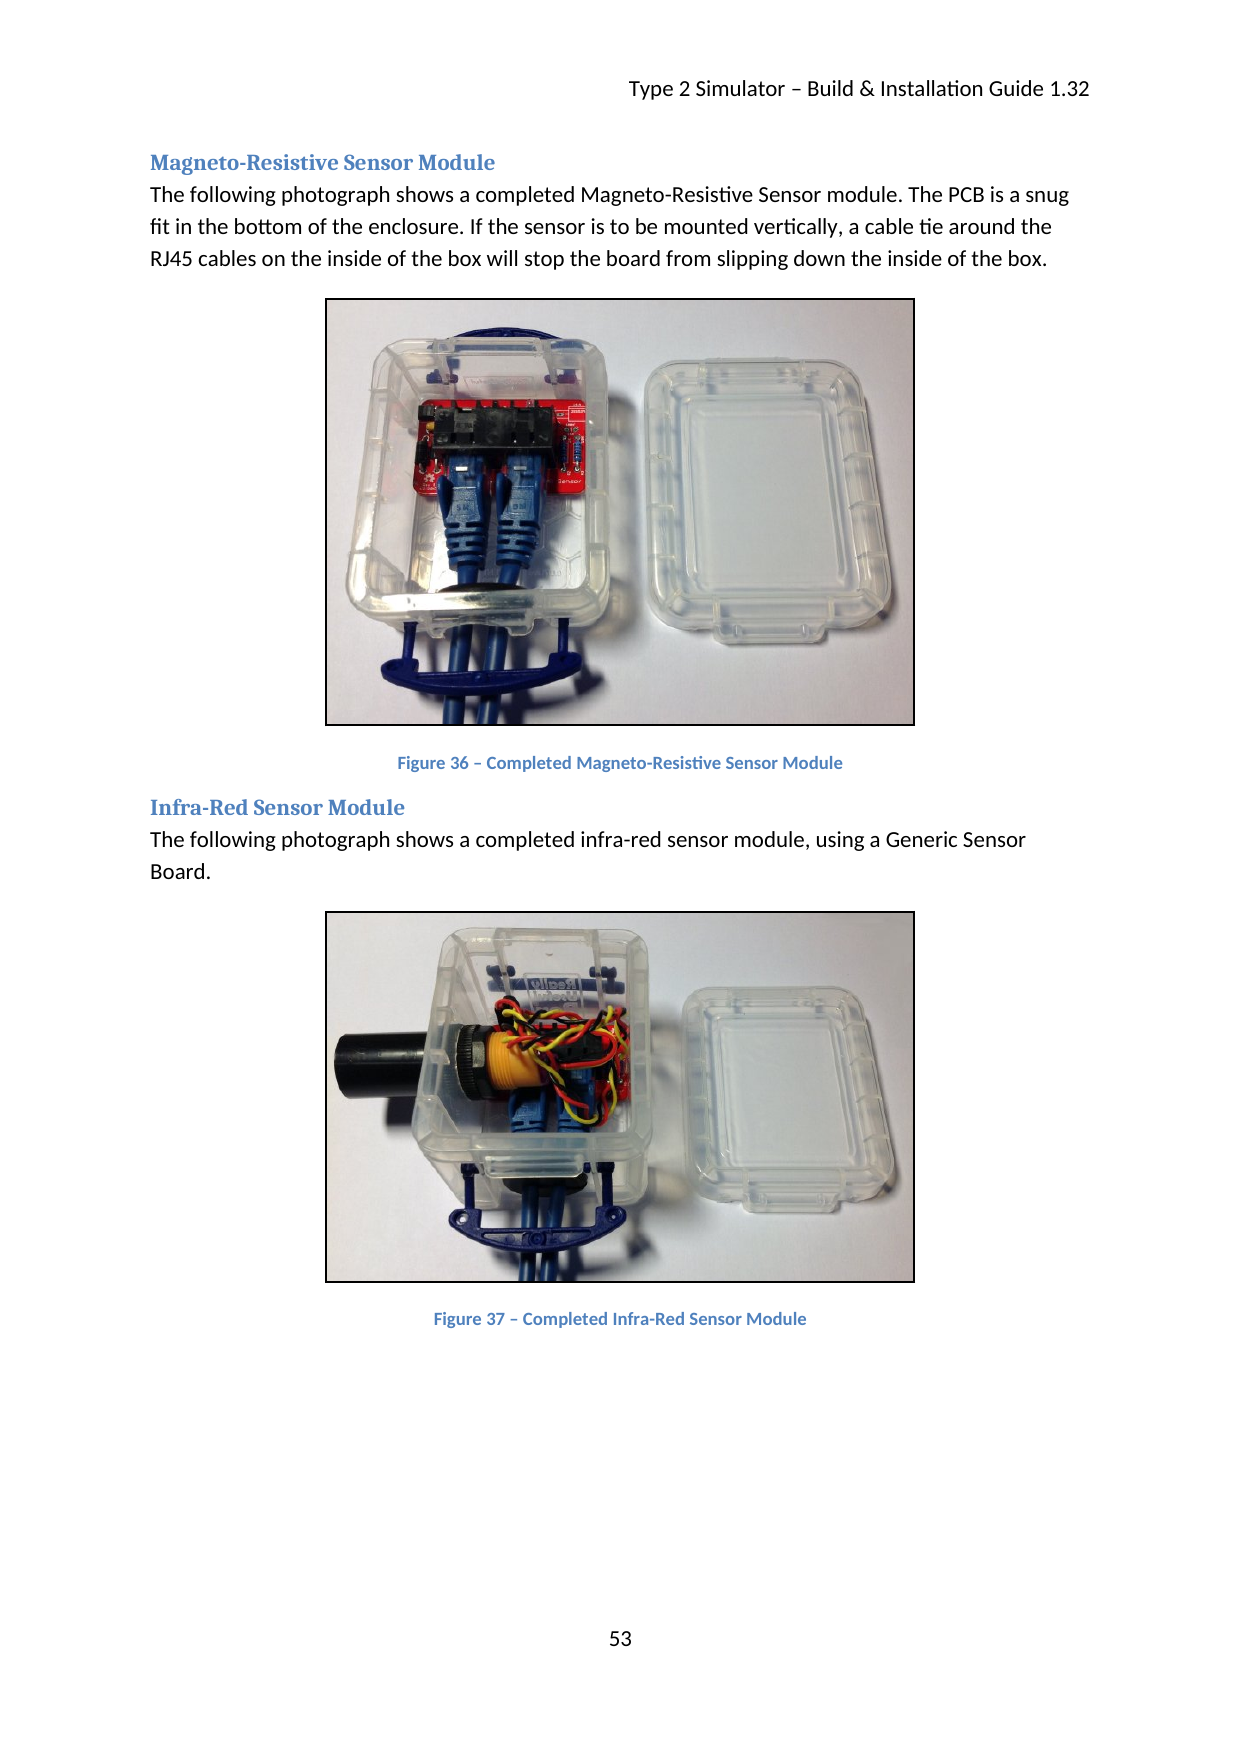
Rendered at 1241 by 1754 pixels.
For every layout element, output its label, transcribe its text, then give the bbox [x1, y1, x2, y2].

text The following photograph shows a completed infra-red sensor module, using a Generic Sensor Board. [150, 825, 1090, 886]
picture [327, 300, 913, 724]
text Figure 36 – Completed Magneto-Resistive Sensor Module [150, 751, 1090, 774]
text Figure 37 – Completed Infra-Red Sensor Module [150, 1308, 1090, 1331]
subtitle Magneto-Resistive Sensor Module [150, 150, 1090, 176]
picture [327, 913, 913, 1281]
subtitle Infra-Red Sensor Module [150, 795, 1090, 821]
text The following photograph shows a completed Magneto-Resistive Sensor module. The PCB is a snug fit in the bottom of the enclosure. If the sensor is to be mounted vertically, a cable tie around the RJ45 cables on the inside of the box will stop the board from slipping down the inside of the box. [150, 180, 1090, 273]
